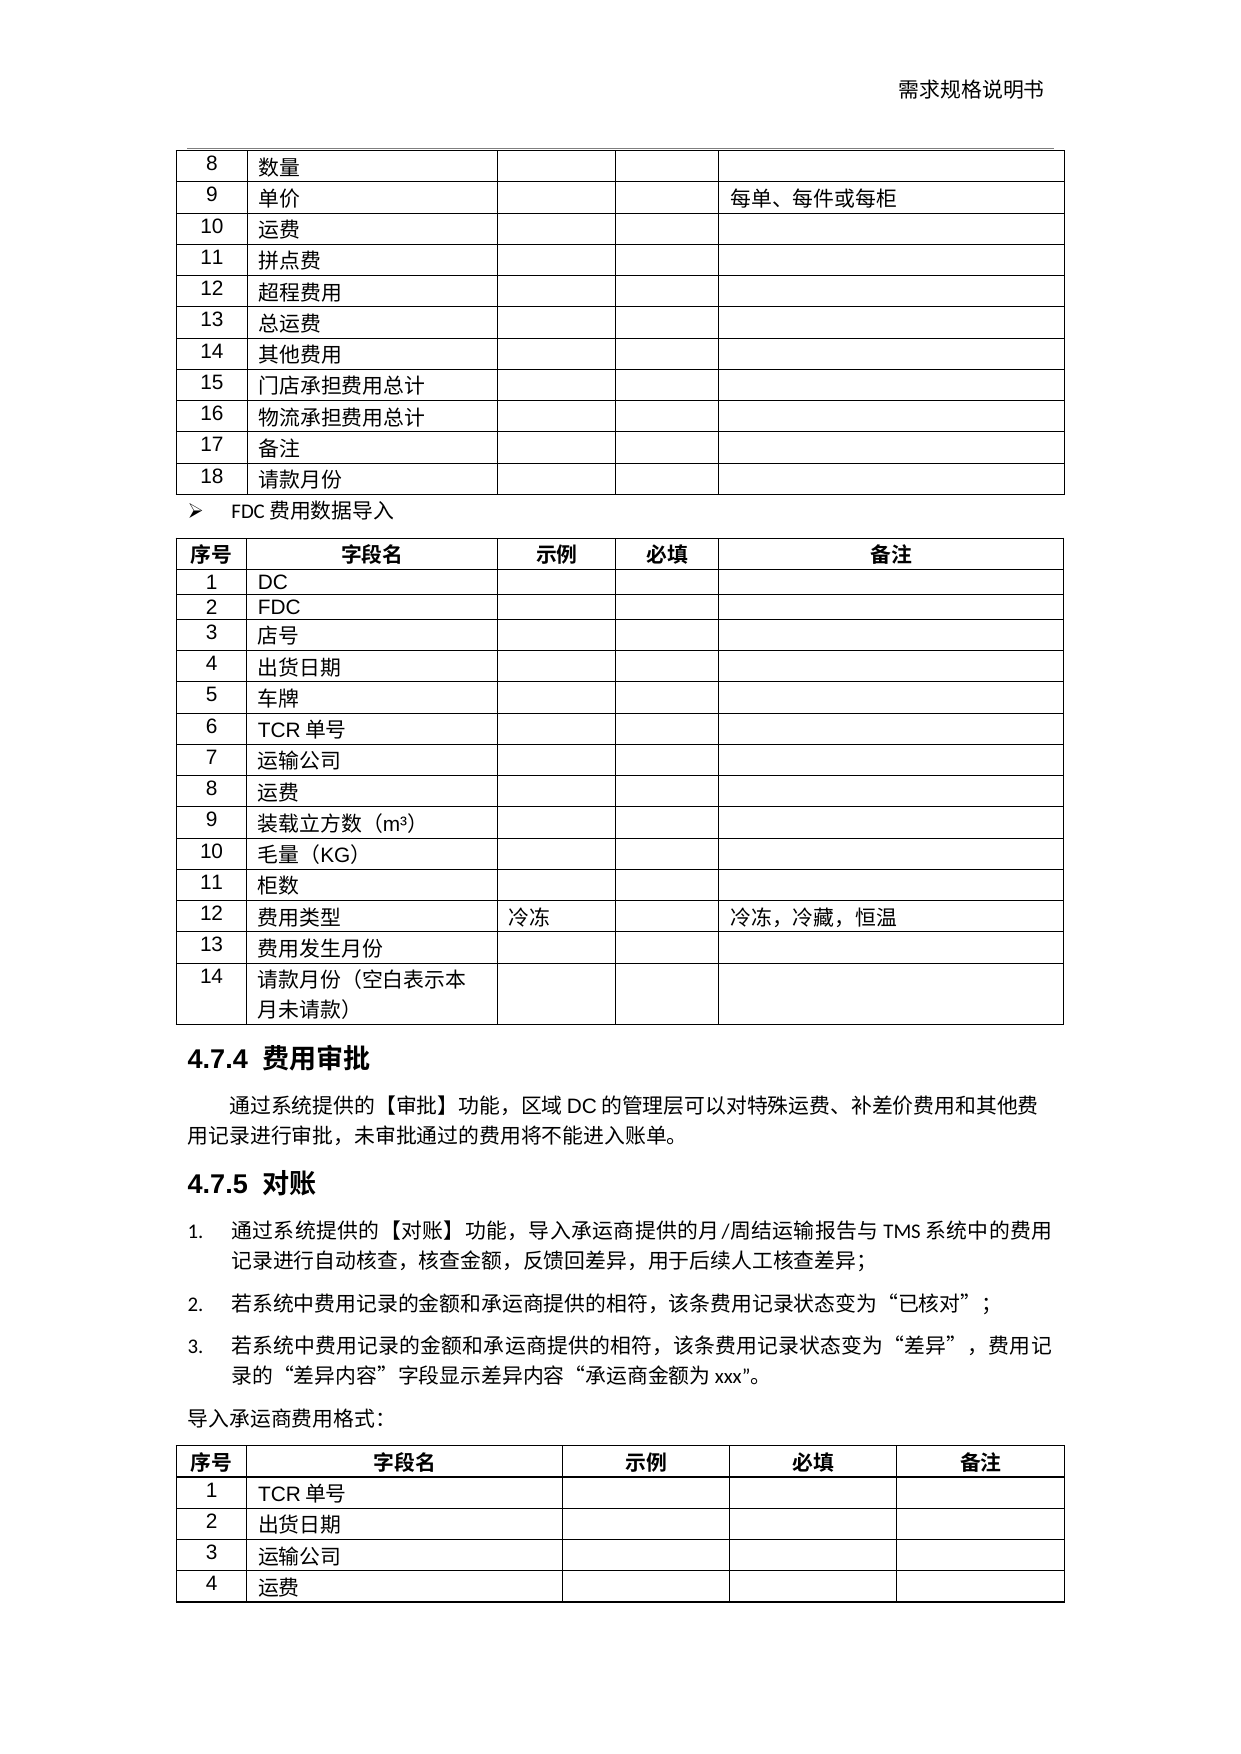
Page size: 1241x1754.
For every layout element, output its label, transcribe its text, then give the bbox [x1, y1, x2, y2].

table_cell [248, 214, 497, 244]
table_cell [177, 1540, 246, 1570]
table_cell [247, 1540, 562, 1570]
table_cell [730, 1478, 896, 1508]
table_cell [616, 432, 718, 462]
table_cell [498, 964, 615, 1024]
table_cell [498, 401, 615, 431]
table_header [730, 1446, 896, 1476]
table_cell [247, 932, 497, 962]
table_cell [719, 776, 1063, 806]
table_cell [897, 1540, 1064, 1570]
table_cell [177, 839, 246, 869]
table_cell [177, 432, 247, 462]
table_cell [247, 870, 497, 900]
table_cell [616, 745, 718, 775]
subtitle 对账 [187, 1162, 1053, 1201]
text 导入承运商费用格式： [187, 1402, 1053, 1433]
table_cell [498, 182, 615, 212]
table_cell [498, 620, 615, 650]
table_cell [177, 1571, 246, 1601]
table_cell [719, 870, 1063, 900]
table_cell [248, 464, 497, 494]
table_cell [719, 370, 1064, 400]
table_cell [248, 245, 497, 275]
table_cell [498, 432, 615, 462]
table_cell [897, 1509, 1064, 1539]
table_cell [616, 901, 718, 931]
list 通过系统提供的【对账】功能，导入承运商提供的月/周结运输报告与TMS系统中的费用记录进行自动核查，核查金额，反馈回差异，用于后续人工核查差异； [187, 1214, 1053, 1274]
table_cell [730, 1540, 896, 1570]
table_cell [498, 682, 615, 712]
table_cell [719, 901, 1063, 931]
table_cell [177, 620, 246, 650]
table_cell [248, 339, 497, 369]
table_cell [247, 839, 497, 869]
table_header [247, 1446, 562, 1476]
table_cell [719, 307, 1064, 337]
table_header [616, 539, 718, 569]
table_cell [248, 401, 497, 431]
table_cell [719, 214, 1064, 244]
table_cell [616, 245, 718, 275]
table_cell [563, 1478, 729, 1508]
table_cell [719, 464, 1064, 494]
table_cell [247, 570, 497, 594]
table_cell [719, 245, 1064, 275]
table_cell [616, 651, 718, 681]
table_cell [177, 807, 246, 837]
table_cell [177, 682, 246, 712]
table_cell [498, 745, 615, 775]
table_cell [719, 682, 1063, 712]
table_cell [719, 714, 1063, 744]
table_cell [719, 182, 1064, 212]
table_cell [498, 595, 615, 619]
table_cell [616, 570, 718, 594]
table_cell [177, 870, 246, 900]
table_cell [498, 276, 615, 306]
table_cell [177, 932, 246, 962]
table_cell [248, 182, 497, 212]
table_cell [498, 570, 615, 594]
list FDC费用数据导入 [187, 495, 1053, 525]
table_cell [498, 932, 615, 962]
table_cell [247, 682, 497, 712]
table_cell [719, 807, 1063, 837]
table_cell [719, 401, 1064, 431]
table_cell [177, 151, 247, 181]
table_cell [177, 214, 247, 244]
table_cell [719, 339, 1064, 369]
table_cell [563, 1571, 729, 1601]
subtitle 费用审批 [187, 1037, 1053, 1077]
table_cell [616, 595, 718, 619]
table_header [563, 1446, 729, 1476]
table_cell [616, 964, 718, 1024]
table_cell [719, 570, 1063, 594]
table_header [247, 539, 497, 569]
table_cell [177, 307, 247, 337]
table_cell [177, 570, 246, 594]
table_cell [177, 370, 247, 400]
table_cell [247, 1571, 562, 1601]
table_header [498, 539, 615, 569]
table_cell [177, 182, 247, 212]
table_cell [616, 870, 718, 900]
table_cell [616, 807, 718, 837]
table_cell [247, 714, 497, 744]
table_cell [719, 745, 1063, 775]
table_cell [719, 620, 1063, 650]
list 若系统中费用记录的金额和承运商提供的相符，该条费用记录状态变为“差异”，费用记录的“差异内容”字段显示差异内容“承运商金额为xxx”。 [187, 1329, 1053, 1390]
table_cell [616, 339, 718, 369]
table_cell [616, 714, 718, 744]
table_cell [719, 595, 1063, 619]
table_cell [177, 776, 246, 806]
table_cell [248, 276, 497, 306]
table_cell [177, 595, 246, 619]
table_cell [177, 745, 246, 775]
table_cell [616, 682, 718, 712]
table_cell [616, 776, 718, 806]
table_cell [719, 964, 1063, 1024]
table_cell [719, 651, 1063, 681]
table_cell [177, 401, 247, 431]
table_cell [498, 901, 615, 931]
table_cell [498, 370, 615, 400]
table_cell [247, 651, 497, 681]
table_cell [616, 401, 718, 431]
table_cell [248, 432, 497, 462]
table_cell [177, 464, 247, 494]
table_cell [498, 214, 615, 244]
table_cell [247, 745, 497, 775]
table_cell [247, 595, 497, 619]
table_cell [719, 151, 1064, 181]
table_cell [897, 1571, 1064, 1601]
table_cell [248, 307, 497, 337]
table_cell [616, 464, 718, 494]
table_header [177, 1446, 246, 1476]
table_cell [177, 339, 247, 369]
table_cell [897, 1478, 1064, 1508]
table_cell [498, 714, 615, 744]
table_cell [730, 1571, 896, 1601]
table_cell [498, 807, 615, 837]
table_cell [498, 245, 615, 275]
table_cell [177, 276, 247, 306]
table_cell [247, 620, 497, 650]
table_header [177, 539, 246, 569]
text 通过系统提供的【审批】功能，区域DC的管理层可以对特殊运费、补差价费用和其他费用记录进行审批，未审批通过的费用将不能进入账单。 [187, 1089, 1053, 1150]
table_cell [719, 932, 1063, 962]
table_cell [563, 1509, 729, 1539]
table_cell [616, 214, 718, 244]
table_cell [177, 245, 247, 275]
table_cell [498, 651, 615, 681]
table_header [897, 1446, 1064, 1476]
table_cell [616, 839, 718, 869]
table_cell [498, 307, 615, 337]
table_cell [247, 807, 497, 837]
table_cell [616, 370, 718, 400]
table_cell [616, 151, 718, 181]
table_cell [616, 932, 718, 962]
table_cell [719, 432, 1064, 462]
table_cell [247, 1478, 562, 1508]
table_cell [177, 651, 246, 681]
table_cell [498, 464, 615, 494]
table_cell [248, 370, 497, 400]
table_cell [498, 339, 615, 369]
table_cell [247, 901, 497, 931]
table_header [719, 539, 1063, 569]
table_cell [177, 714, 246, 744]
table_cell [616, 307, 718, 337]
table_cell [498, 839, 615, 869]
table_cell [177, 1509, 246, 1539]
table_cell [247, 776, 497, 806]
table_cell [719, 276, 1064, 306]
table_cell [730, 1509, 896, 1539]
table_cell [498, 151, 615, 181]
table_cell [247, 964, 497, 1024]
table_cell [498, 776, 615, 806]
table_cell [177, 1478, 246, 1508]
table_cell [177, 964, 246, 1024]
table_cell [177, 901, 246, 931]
list 若系统中费用记录的金额和承运商提供的相符，该条费用记录状态变为“已核对”； [187, 1287, 1053, 1317]
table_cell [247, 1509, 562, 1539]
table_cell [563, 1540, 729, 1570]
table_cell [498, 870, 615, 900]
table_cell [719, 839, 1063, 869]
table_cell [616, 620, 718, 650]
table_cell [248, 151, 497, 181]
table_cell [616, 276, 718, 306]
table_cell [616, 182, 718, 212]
